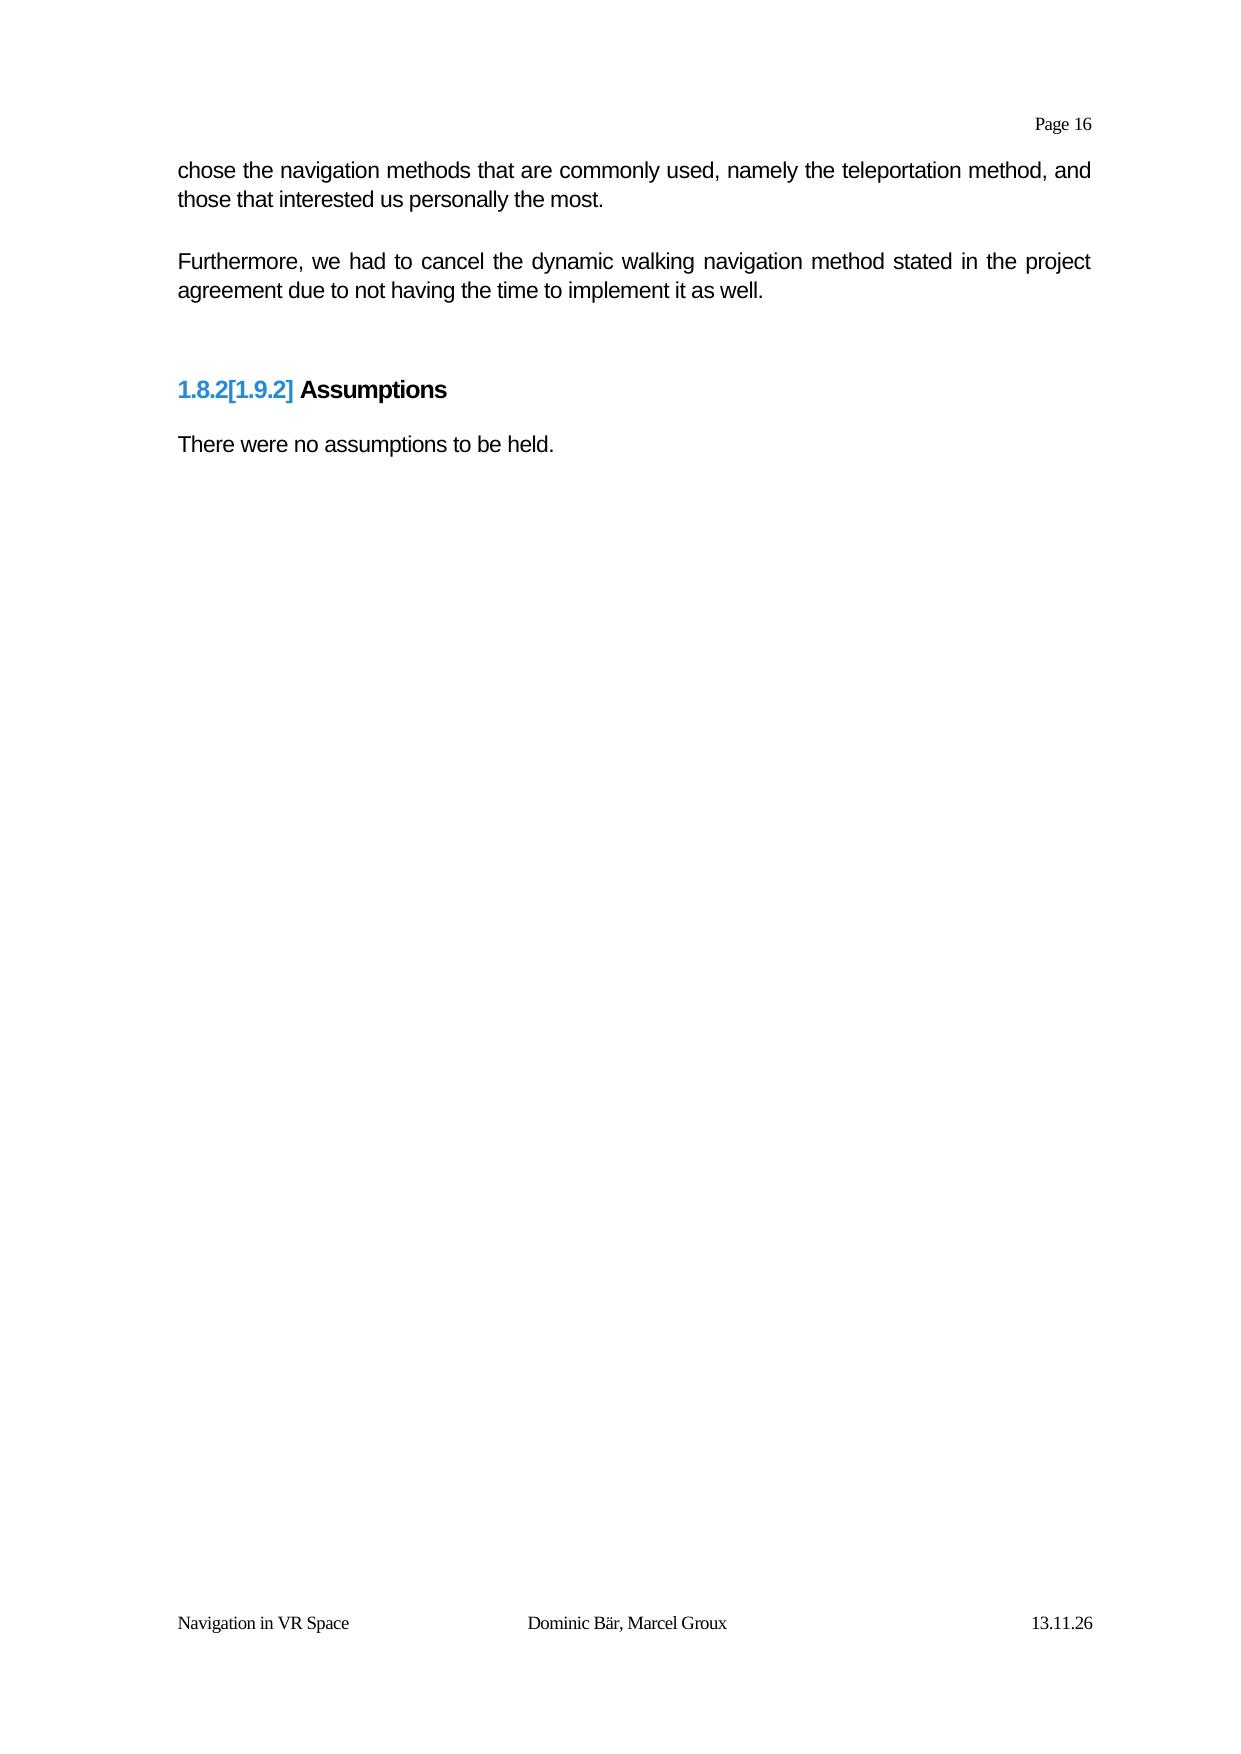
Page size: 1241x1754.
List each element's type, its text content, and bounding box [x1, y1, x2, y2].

subtitle Assumptions [177, 376, 1092, 404]
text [177, 155, 1092, 213]
text Furthermore, we had to cancel the dynamic walking navigation method stated in the project agreement due to not having the time to implement it as well. [177, 246, 1092, 305]
text There were no assumptions to be held. [177, 429, 1092, 458]
